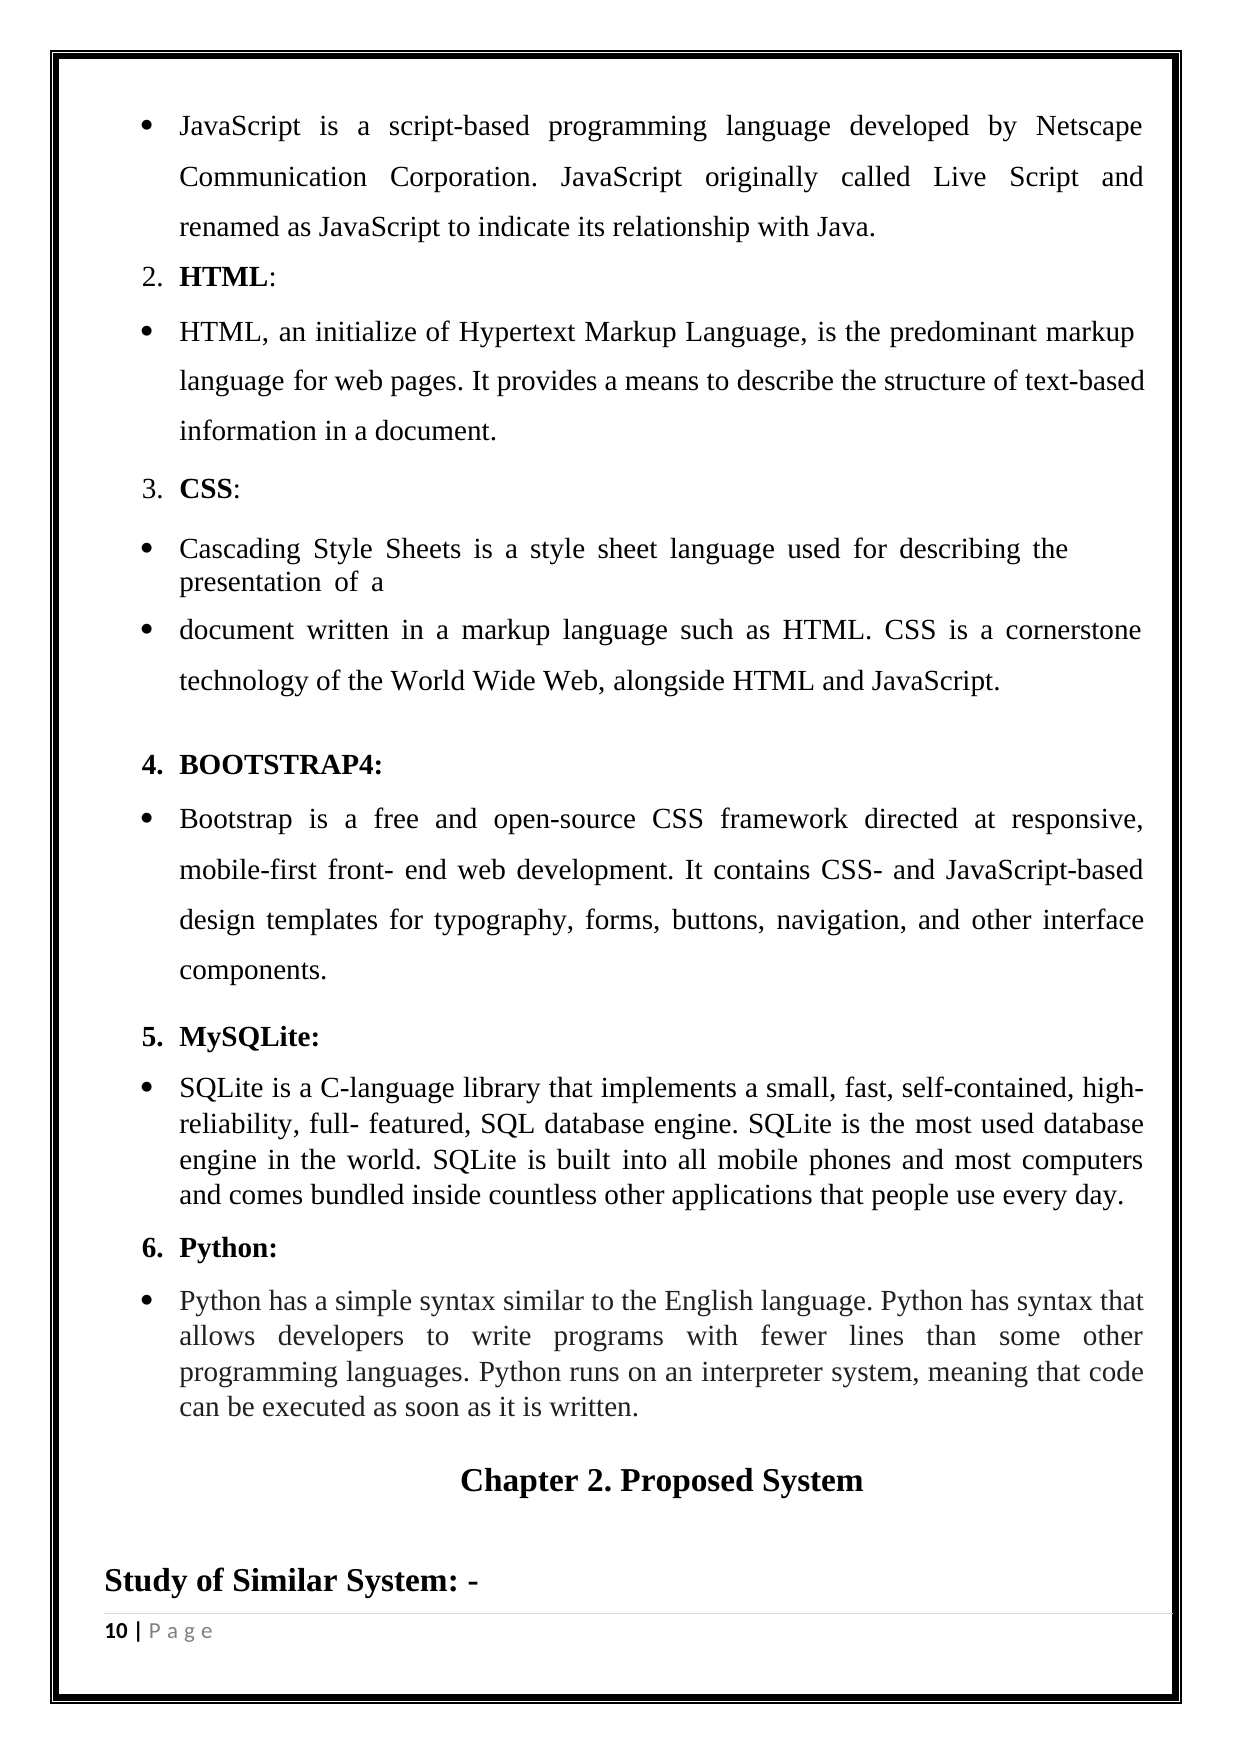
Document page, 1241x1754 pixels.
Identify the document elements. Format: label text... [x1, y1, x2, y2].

list Bootstrap is a free and open-source CSS framework directed at responsive, mobile-first front- end web development. It contains CSS- and JavaScript-based design templates for typography, forms, buttons, navigation, and other interface components. [142, 801, 1144, 986]
subtitle HTML: [142, 259, 1172, 293]
text Study of Similar System: - [104, 1560, 1172, 1598]
list Cascading Style Sheets is a style sheet language used for describing the presentation of a [142, 531, 1172, 598]
list HTML, an initialize of Hypertext Markup Language, is the predominant markup language for web pages. It provides a means to describe the structure of text-based information in a document. [142, 314, 1172, 446]
subtitle MySQLite: [142, 1019, 1172, 1052]
list Chapter 2. Proposed System [179, 1460, 1144, 1499]
list CSS: [142, 471, 1172, 505]
list JavaScript is a script-based programming language developed by Netscape Communication Corporation. JavaScript originally called Live Script and renamed as JavaScript to indicate its relationship with Java. [142, 108, 1144, 242]
subtitle Python: [142, 1230, 1172, 1264]
list SQLite is a C-language library that implements a small, fast, self-contained, high-reliability, full- featured, SQL database engine. SQLite is the most used database engine in the world. SQLite is built into all mobile phones and most computers and comes bundled inside countless other applications that people use every day. [142, 1071, 1144, 1211]
list Python has a simple syntax similar to the English language. Python has syntax that allows developers to write programs with fewer lines than some other programming languages. Python runs on an interpreter system, meaning that code can be executed as soon as it is written. [142, 1283, 1144, 1423]
list document written in a markup language such as HTML. CSS is a cornerstone technology of the World Wide Web, alongside HTML and JavaScript. [142, 612, 1142, 696]
subtitle BOOTSTRAP4: [142, 747, 1172, 781]
